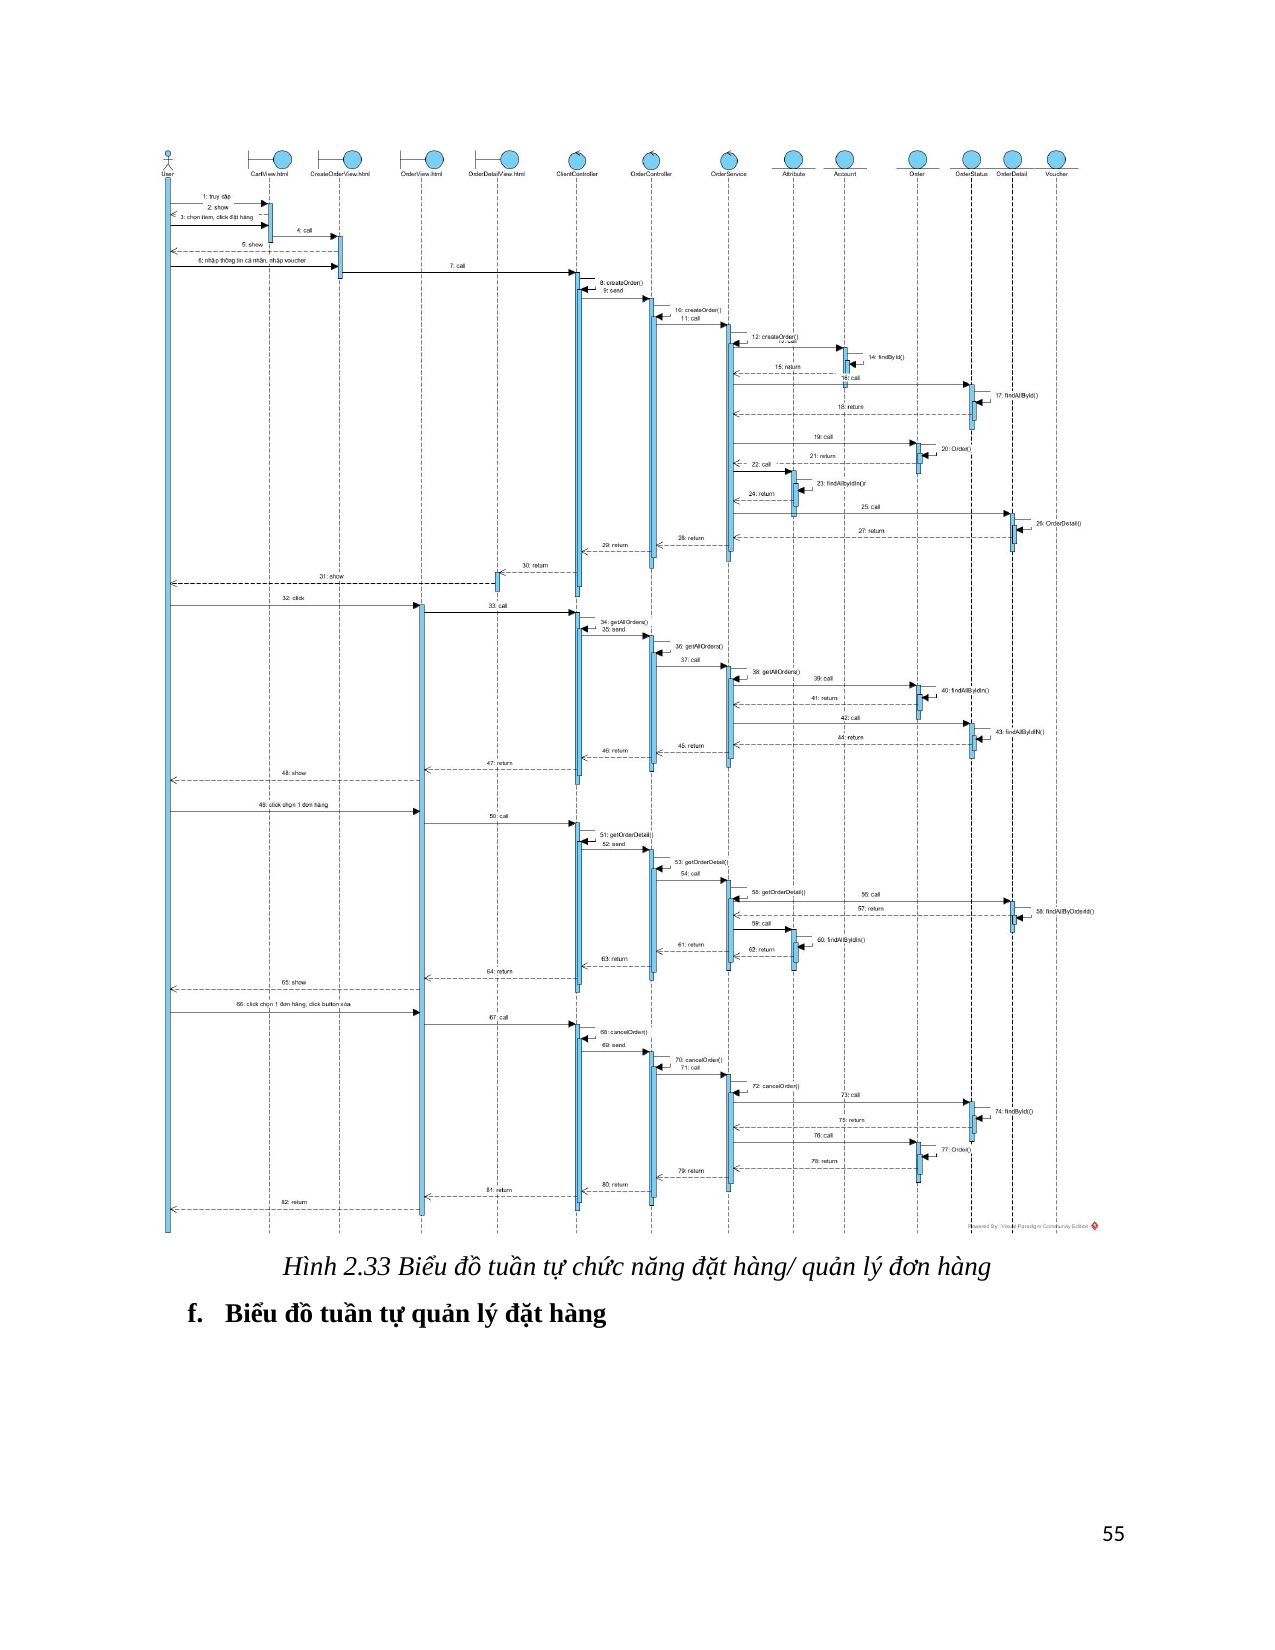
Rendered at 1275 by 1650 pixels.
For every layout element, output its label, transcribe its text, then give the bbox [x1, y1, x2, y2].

picture [150, 150, 1100, 1235]
text Hình 2.33 Biểu đồ tuần tự chức năng đặt hàng/ quản lý đơn hàng [151, 1250, 1122, 1281]
list Biểu đồ tuần tự quản lý đặt hàng [187, 1297, 1122, 1328]
